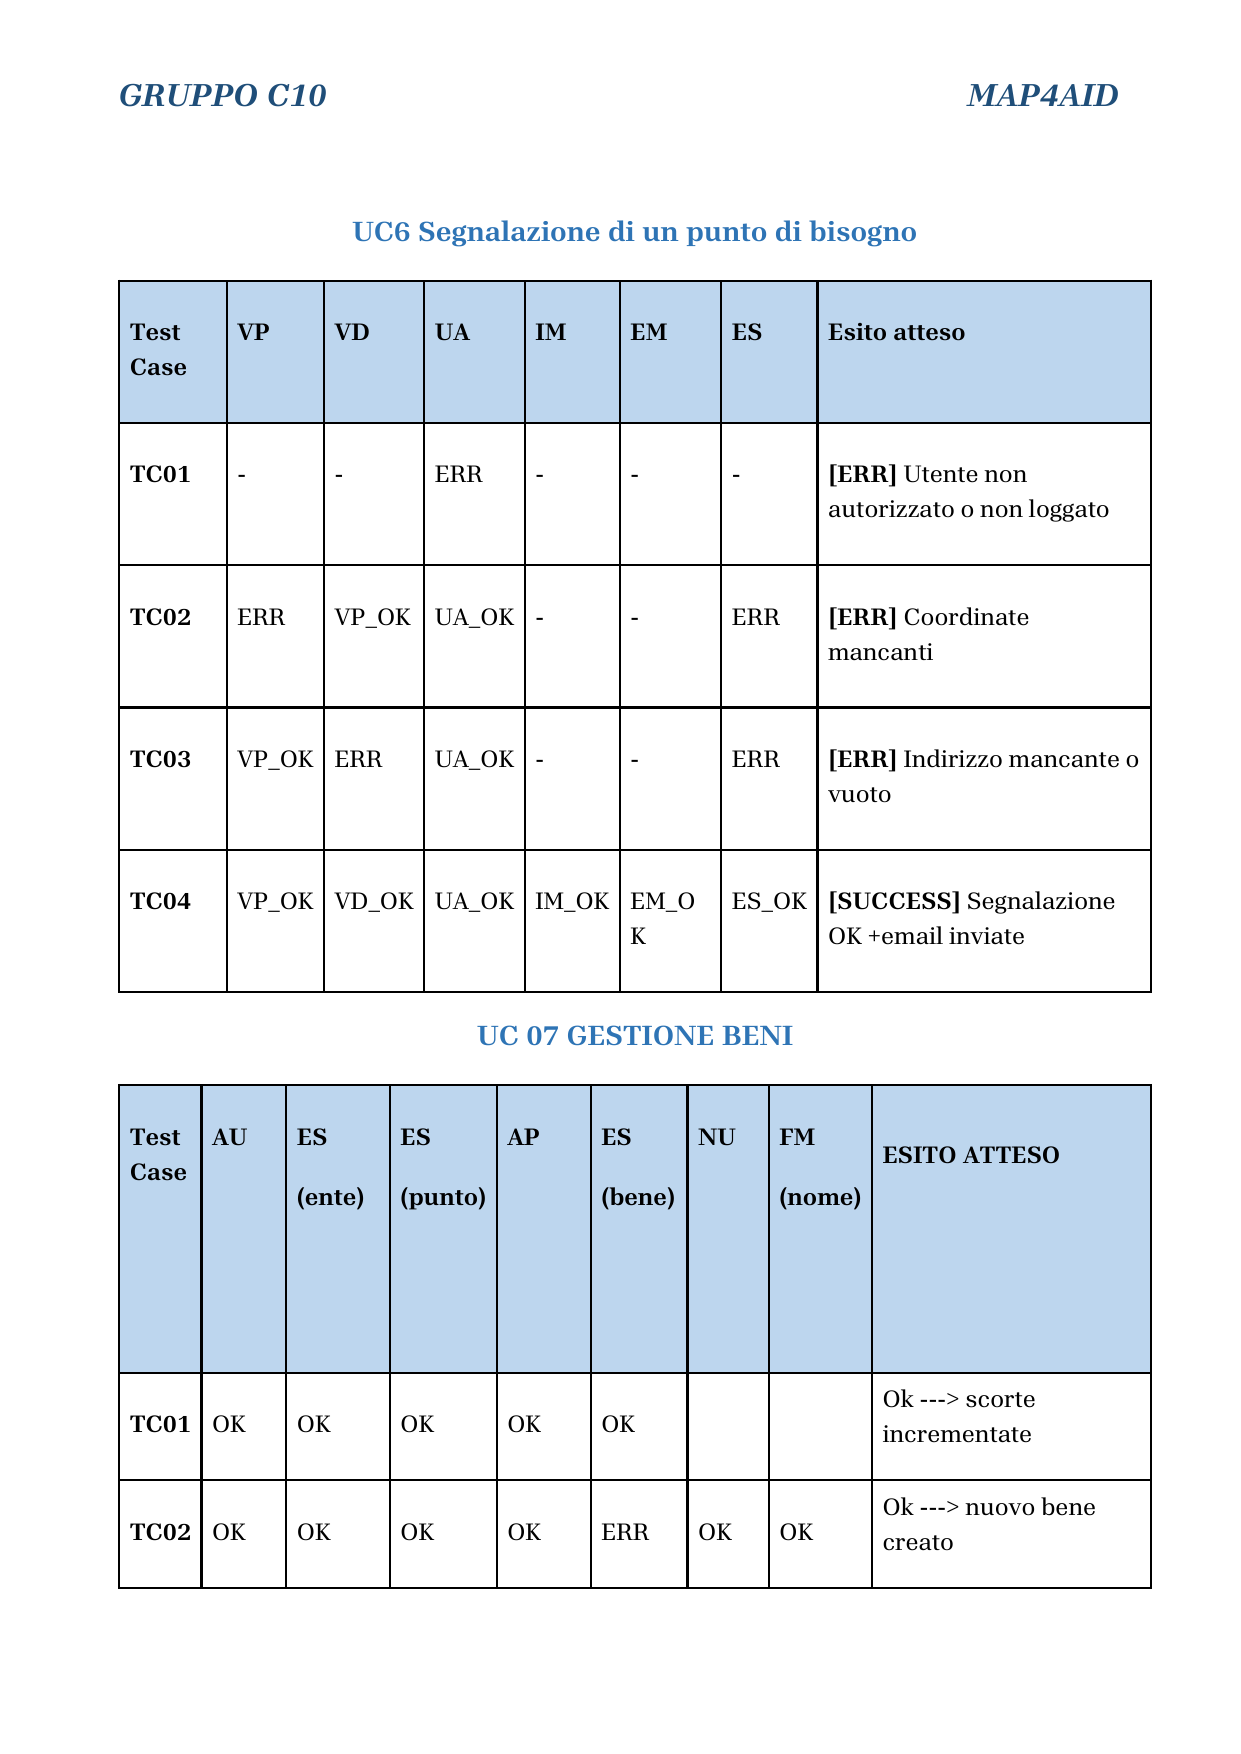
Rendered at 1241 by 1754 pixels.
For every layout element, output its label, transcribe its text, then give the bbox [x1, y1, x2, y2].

table_cell TC04 [120, 851, 226, 991]
table_cell OK [391, 1374, 496, 1479]
table_cell TC02 [120, 566, 226, 706]
table_cell UA_OK [425, 851, 524, 991]
table_header IM [526, 282, 619, 422]
table_header AU [203, 1086, 285, 1372]
table_cell - [228, 424, 323, 564]
table_cell Ok ---> scorte incrementate [873, 1374, 1150, 1479]
table_header VD [325, 282, 423, 422]
table_cell - [621, 424, 720, 564]
table_cell - [526, 566, 619, 706]
table_cell VP_OK [228, 851, 323, 991]
table_cell ERR [228, 566, 323, 706]
table_cell - [621, 709, 720, 849]
table_cell VP_OK [228, 709, 323, 849]
table_cell TC01 [120, 1374, 200, 1479]
table_cell - [325, 424, 423, 564]
table_cell TC02 [120, 1481, 200, 1587]
table_header ES (ente) [287, 1086, 389, 1372]
table_cell VD_OK [325, 851, 423, 991]
table_header FM (nome) [770, 1086, 871, 1372]
table_cell OK [498, 1481, 590, 1587]
table_header UA [425, 282, 524, 422]
table_cell - [526, 709, 619, 849]
table_cell OK [689, 1481, 768, 1587]
table_cell [770, 1374, 871, 1479]
table_cell ERR [425, 424, 524, 564]
table_cell - [621, 566, 720, 706]
table_cell IM_OK [526, 851, 619, 991]
table_cell [ERR] Coordinate mancanti [819, 566, 1150, 706]
table_cell ERR [592, 1481, 686, 1587]
table_header ES [722, 282, 816, 422]
table_cell OK [287, 1374, 389, 1479]
table_cell VP_OK [325, 566, 423, 706]
text UC6 Segnalazione di un punto di bisogno [118, 213, 1152, 249]
table_cell ERR [325, 709, 423, 849]
table_cell [ERR] Indirizzo mancante o vuoto [819, 709, 1150, 849]
text UC 07 GESTIONE BENI [118, 1018, 1152, 1054]
table_header Esito atteso [819, 282, 1150, 422]
table_header EM [621, 282, 720, 422]
table_cell ERR [722, 566, 816, 706]
table_cell - [526, 424, 619, 564]
table_header ES (punto) [391, 1086, 496, 1372]
table_header VP [228, 282, 323, 422]
table_cell [689, 1374, 768, 1479]
table_header NU [689, 1086, 768, 1372]
table_cell OK [498, 1374, 590, 1479]
table_cell ES_OK [722, 851, 816, 991]
table_cell OK [203, 1374, 285, 1479]
table_header AP [498, 1086, 590, 1372]
table_cell TC01 [120, 424, 226, 564]
table_cell EM_OK [621, 851, 720, 991]
table_header ESITO ATTESO [873, 1086, 1150, 1372]
table_cell UA_OK [425, 709, 524, 849]
table_cell OK [592, 1374, 686, 1479]
table_cell Ok ---> nuovo bene creato [873, 1481, 1150, 1587]
table_cell [SUCCESS] Segnalazione OK +email inviate [819, 851, 1150, 991]
table_cell UA_OK [425, 566, 524, 706]
table_cell - [722, 424, 816, 564]
table_cell ERR [722, 709, 816, 849]
table_header Test Case [120, 282, 226, 422]
table_cell [ERR] Utente non autorizzato o non loggato [819, 424, 1150, 564]
table_cell OK [391, 1481, 496, 1587]
table_cell OK [770, 1481, 871, 1587]
table_header ES (bene) [592, 1086, 686, 1372]
table_header Test Case [120, 1086, 200, 1372]
table_cell OK [287, 1481, 389, 1587]
table_cell TC03 [120, 709, 226, 849]
table_cell OK [203, 1481, 285, 1587]
